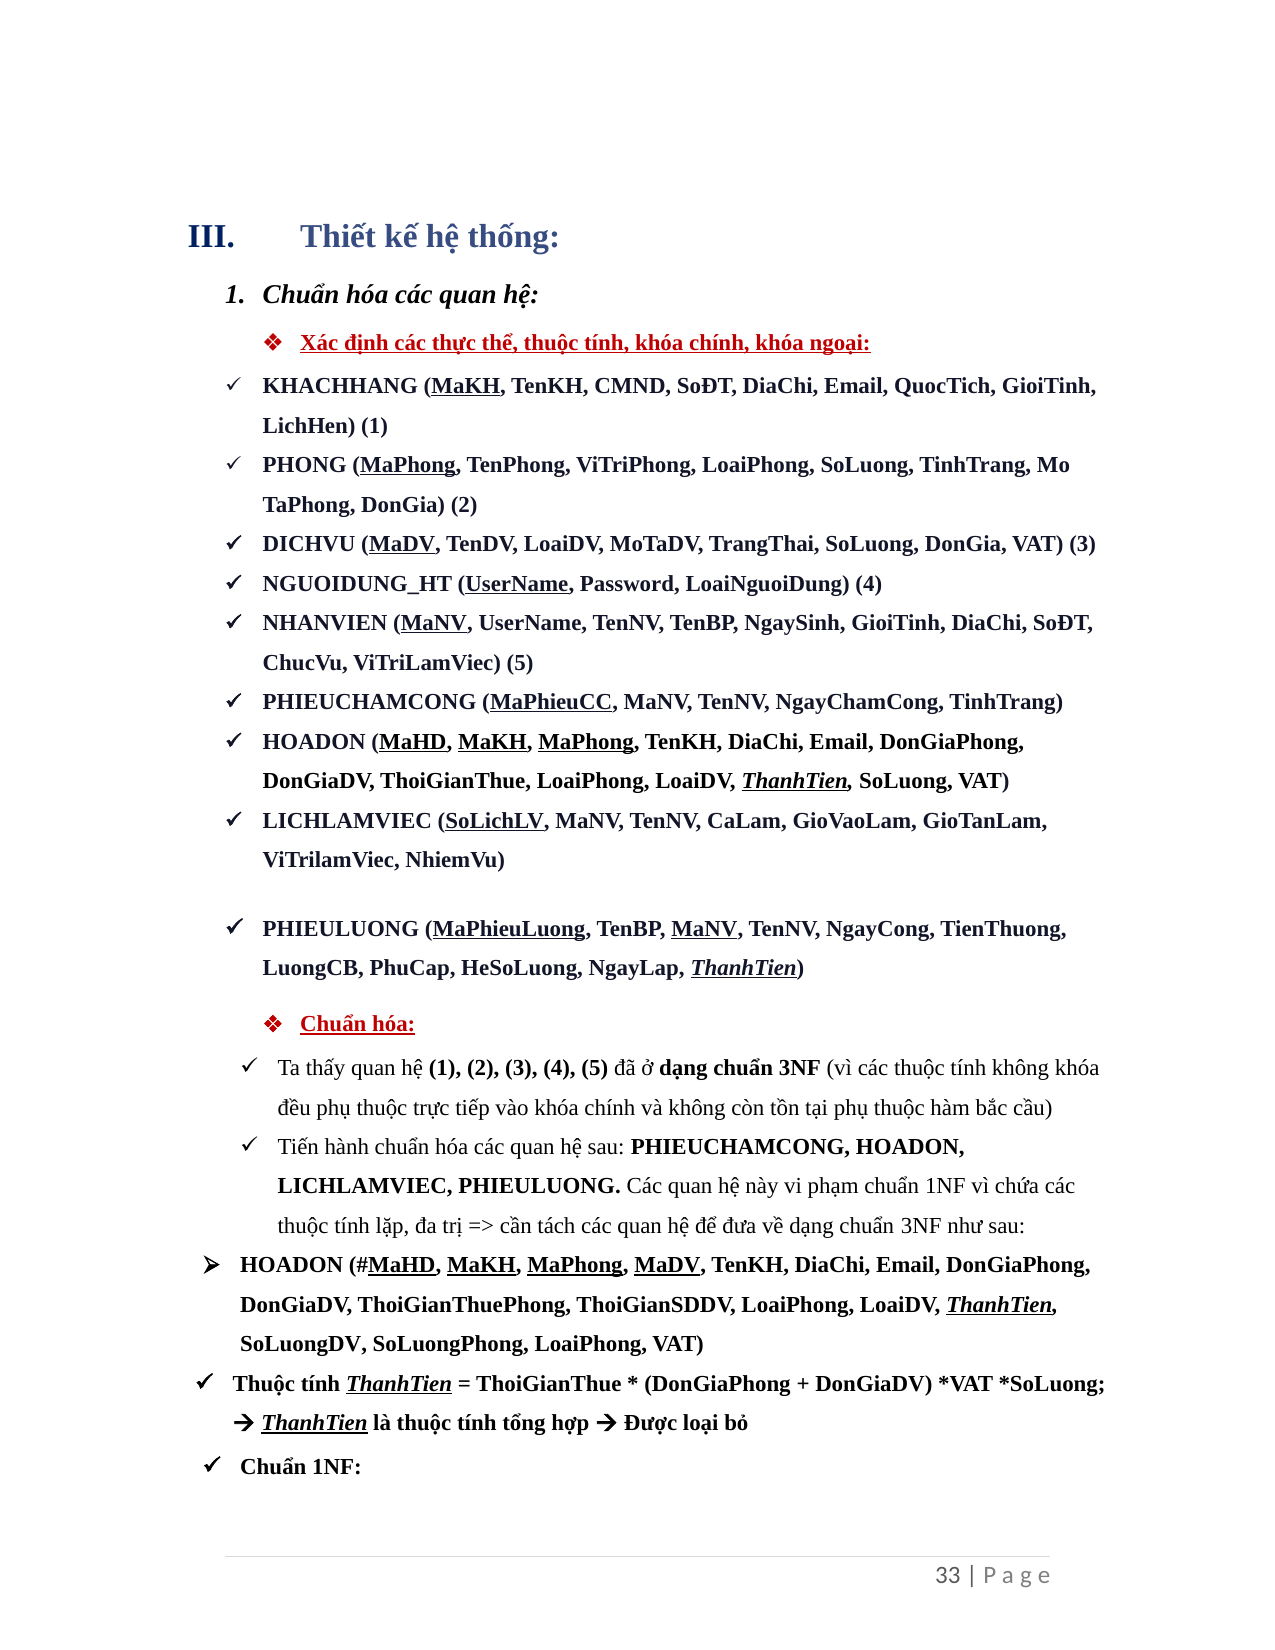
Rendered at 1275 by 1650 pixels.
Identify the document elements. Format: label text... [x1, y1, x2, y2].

list NGUOIDUNG_HT (UserName, Password, LoaiNguoiDung) (4) [225, 570, 1125, 596]
subtitle Thiết kế hệ thống: [187, 216, 1125, 254]
list Thuộc tính ThanhTien = ThoiGianThue * (DonGiaPhong + DonGiaDV) *VAT *SoLuong; ThanhTien là thuộc tính tổng hợp Được loại bỏ [195, 1370, 1125, 1436]
list HOADON (#MaHD, MaKH, MaPhong, MaDV, TenKH, DiaChi, Email, DonGiaPhong, DonGiaDV, ThoiGianThuePhong, ThoiGianSDDV, LoaiPhong, LoaiDV, ThanhTien, SoLuongDV, SoLuongPhong, LoaiPhong, VAT) [202, 1251, 1125, 1357]
list DICHVU (MaDV, TenDV, LoaiDV, MoTaDV, TrangThai, SoLuong, DonGia, VAT) (3) [225, 530, 1125, 557]
list PHONG (MaPhong, TenPhong, ViTriPhong, LoaiPhong, SoLuong, TinhTrang, Mo TaPhong, DonGia) (2) [225, 451, 1125, 517]
list HOADON (MaHD, MaKH, MaPhong, TenKH, DiaChi, Email, DonGiaPhong, DonGiaDV, ThoiGianThue, LoaiPhong, LoaiDV, ThanhTien, SoLuong, VAT) [225, 728, 1125, 793]
subtitle Chuẩn hóa: [262, 1010, 1050, 1037]
list KHACHHANG (MaKH, TenKH, CMND, SoĐT, DiaChi, Email, QuocTich, GioiTinh, LichHen) (1) [225, 372, 1125, 438]
subtitle Xác định các thực thể, thuộc tính, khóa chính, khóa ngoại: [262, 329, 1050, 355]
list Tiến hành chuẩn hóa các quan hệ sau: PHIEUCHAMCONG, HOADON, LICHLAMVIEC, PHIEULUONG. Các quan hệ này vi phạm chuẩn 1NF vì chứa các thuộc tính lặp, đa trị => cần tách các quan hệ để đưa về dạng chuẩn 3NF như sau: [240, 1133, 1125, 1238]
list PHIEUCHAMCONG (MaPhieuCC, MaNV, TenNV, NgayChamCong, TinhTrang) [225, 688, 1125, 714]
list Ta thấy quan hệ (1), (2), (3), (4), (5) đã ở dạng chuẩn 3NF (vì các thuộc tính không khóa đều phụ thuộc trực tiếp vào khóa chính và không còn tồn tại phụ thuộc hàm bắc cầu) [240, 1054, 1125, 1120]
subtitle Chuẩn hóa các quan hệ: [225, 278, 1050, 309]
list LICHLAMVIEC (SoLichLV, MaNV, TenNV, CaLam, GioVaoLam, GioTanLam, ViTrilamViec, NhiemVu) [225, 807, 1125, 872]
list PHIEULUONG (MaPhieuLuong, TenBP, MaNV, TenNV, NgayCong, TienThuong, LuongCB, PhuCap, HeSoLuong, NgayLap, ThanhTien) [225, 915, 1125, 981]
list NHANVIEN (MaNV, UserName, TenNV, TenBP, NgaySinh, GioiTinh, DiaChi, SoĐT, ChucVu, ViTriLamViec) (5) [225, 609, 1125, 675]
list Chuẩn 1NF: [202, 1453, 1125, 1479]
